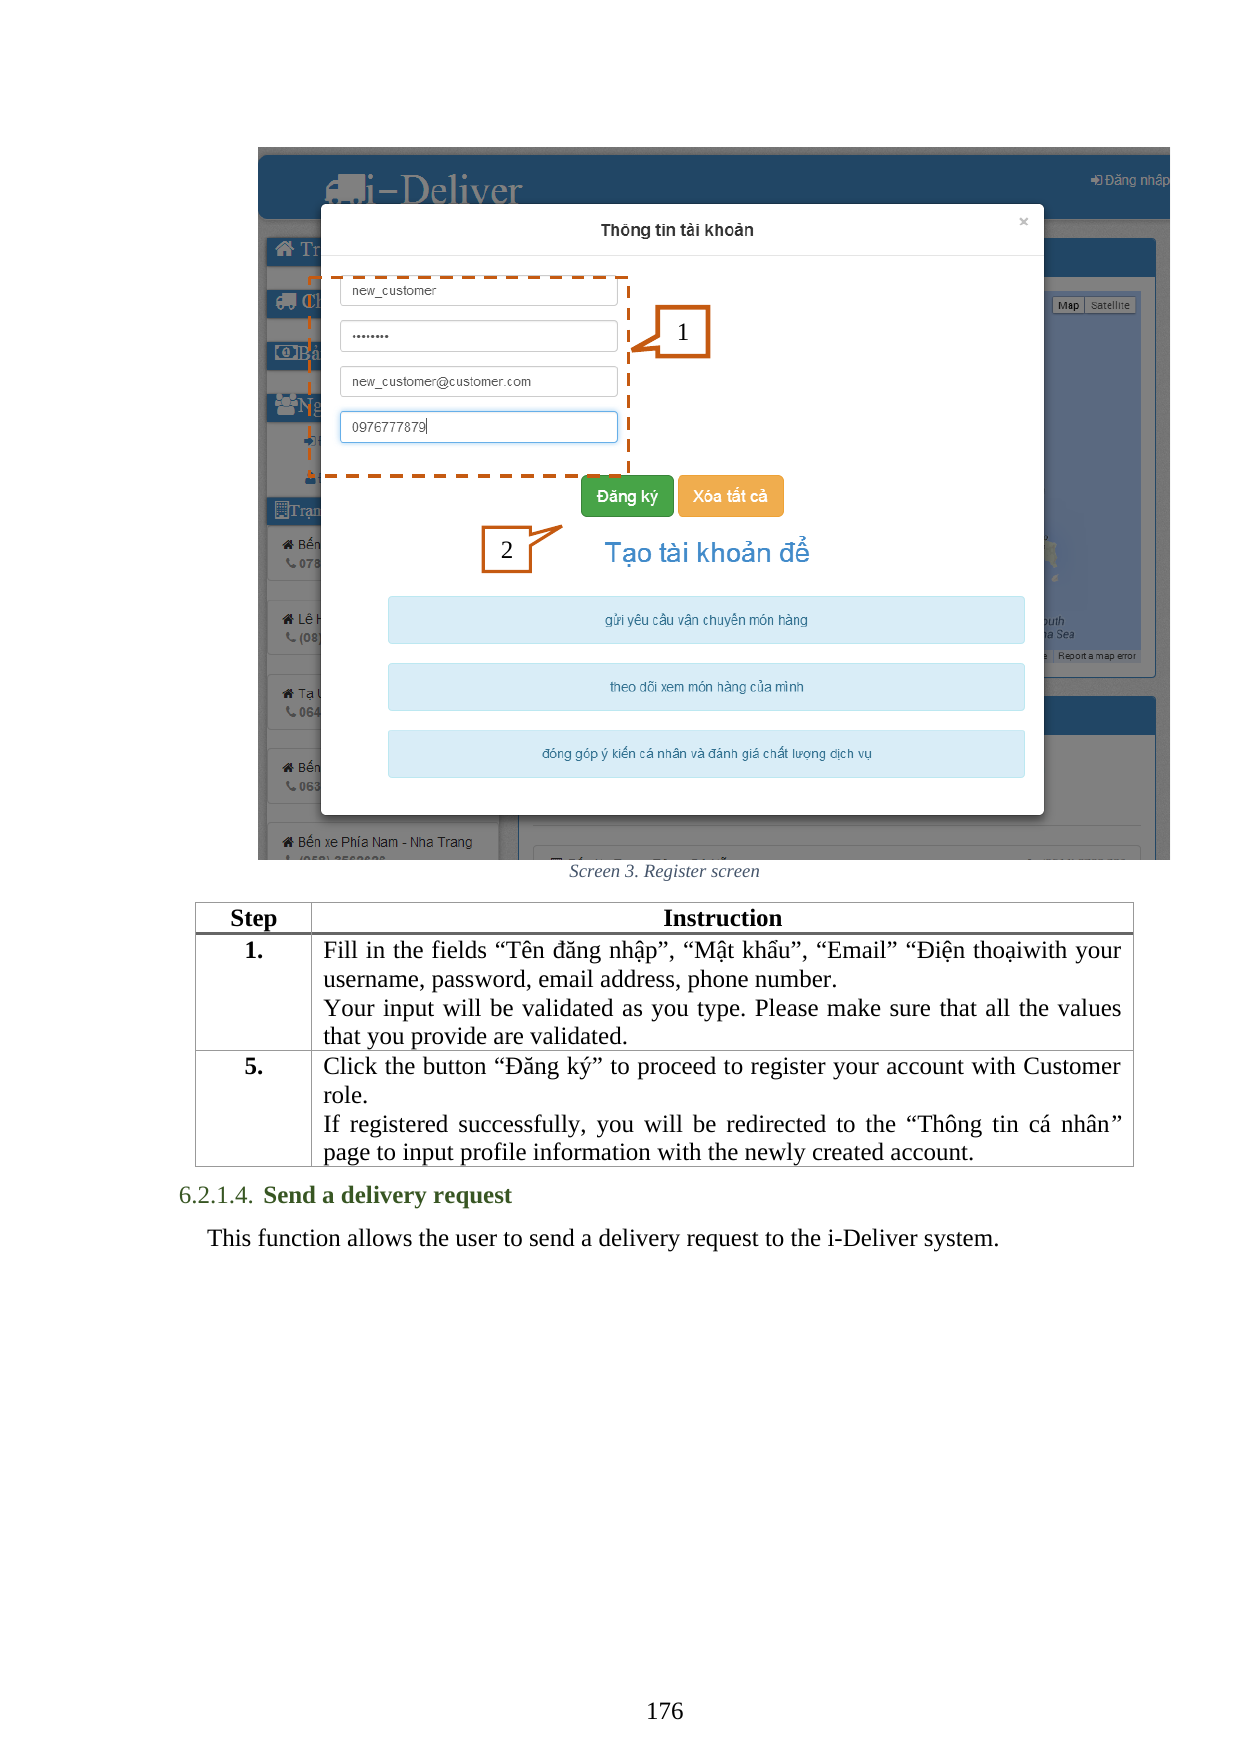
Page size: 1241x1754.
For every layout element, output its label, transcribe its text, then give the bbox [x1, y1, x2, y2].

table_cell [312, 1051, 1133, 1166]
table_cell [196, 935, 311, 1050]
text This function allows the user to send a delivery request to the i-Deliver system. [207, 1223, 1122, 1252]
subtitle Send a delivery request [254, 1180, 1122, 1208]
text Screen 3. Register screen [207, 860, 1122, 881]
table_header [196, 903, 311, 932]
picture [258, 147, 1171, 860]
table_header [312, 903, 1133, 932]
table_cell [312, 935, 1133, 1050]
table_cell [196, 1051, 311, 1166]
